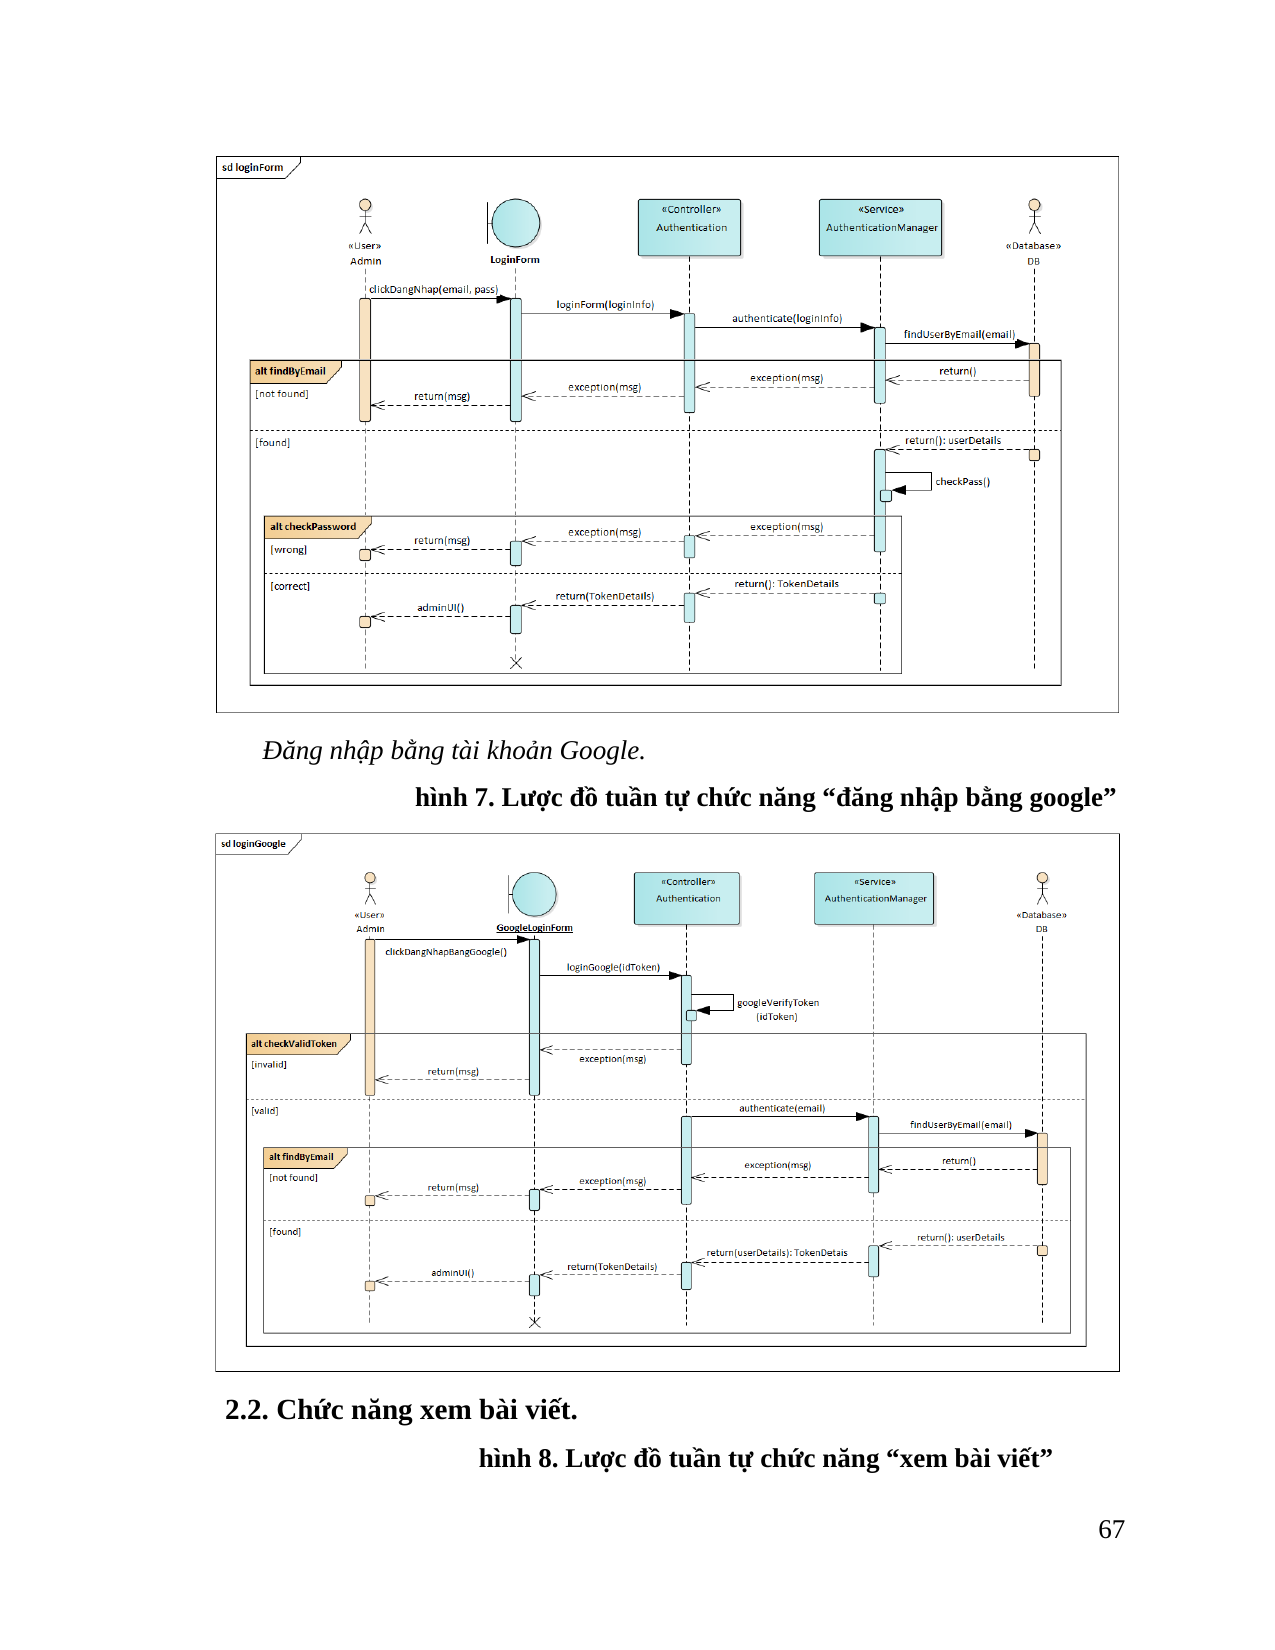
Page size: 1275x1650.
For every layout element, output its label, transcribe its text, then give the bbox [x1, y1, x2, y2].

text Lược đồ tuần tự chức năng “đăng nhập bằng google” [450, 781, 1125, 812]
picture [209, 827, 1125, 1377]
text Đăng nhập bằng tài khoản Google. [262, 734, 1125, 765]
text Chức năng xem bài viết. [225, 1392, 1125, 1426]
picture [209, 150, 1125, 719]
text Lược đồ tuần tự chức năng “xem bài viết” [450, 1442, 1125, 1473]
